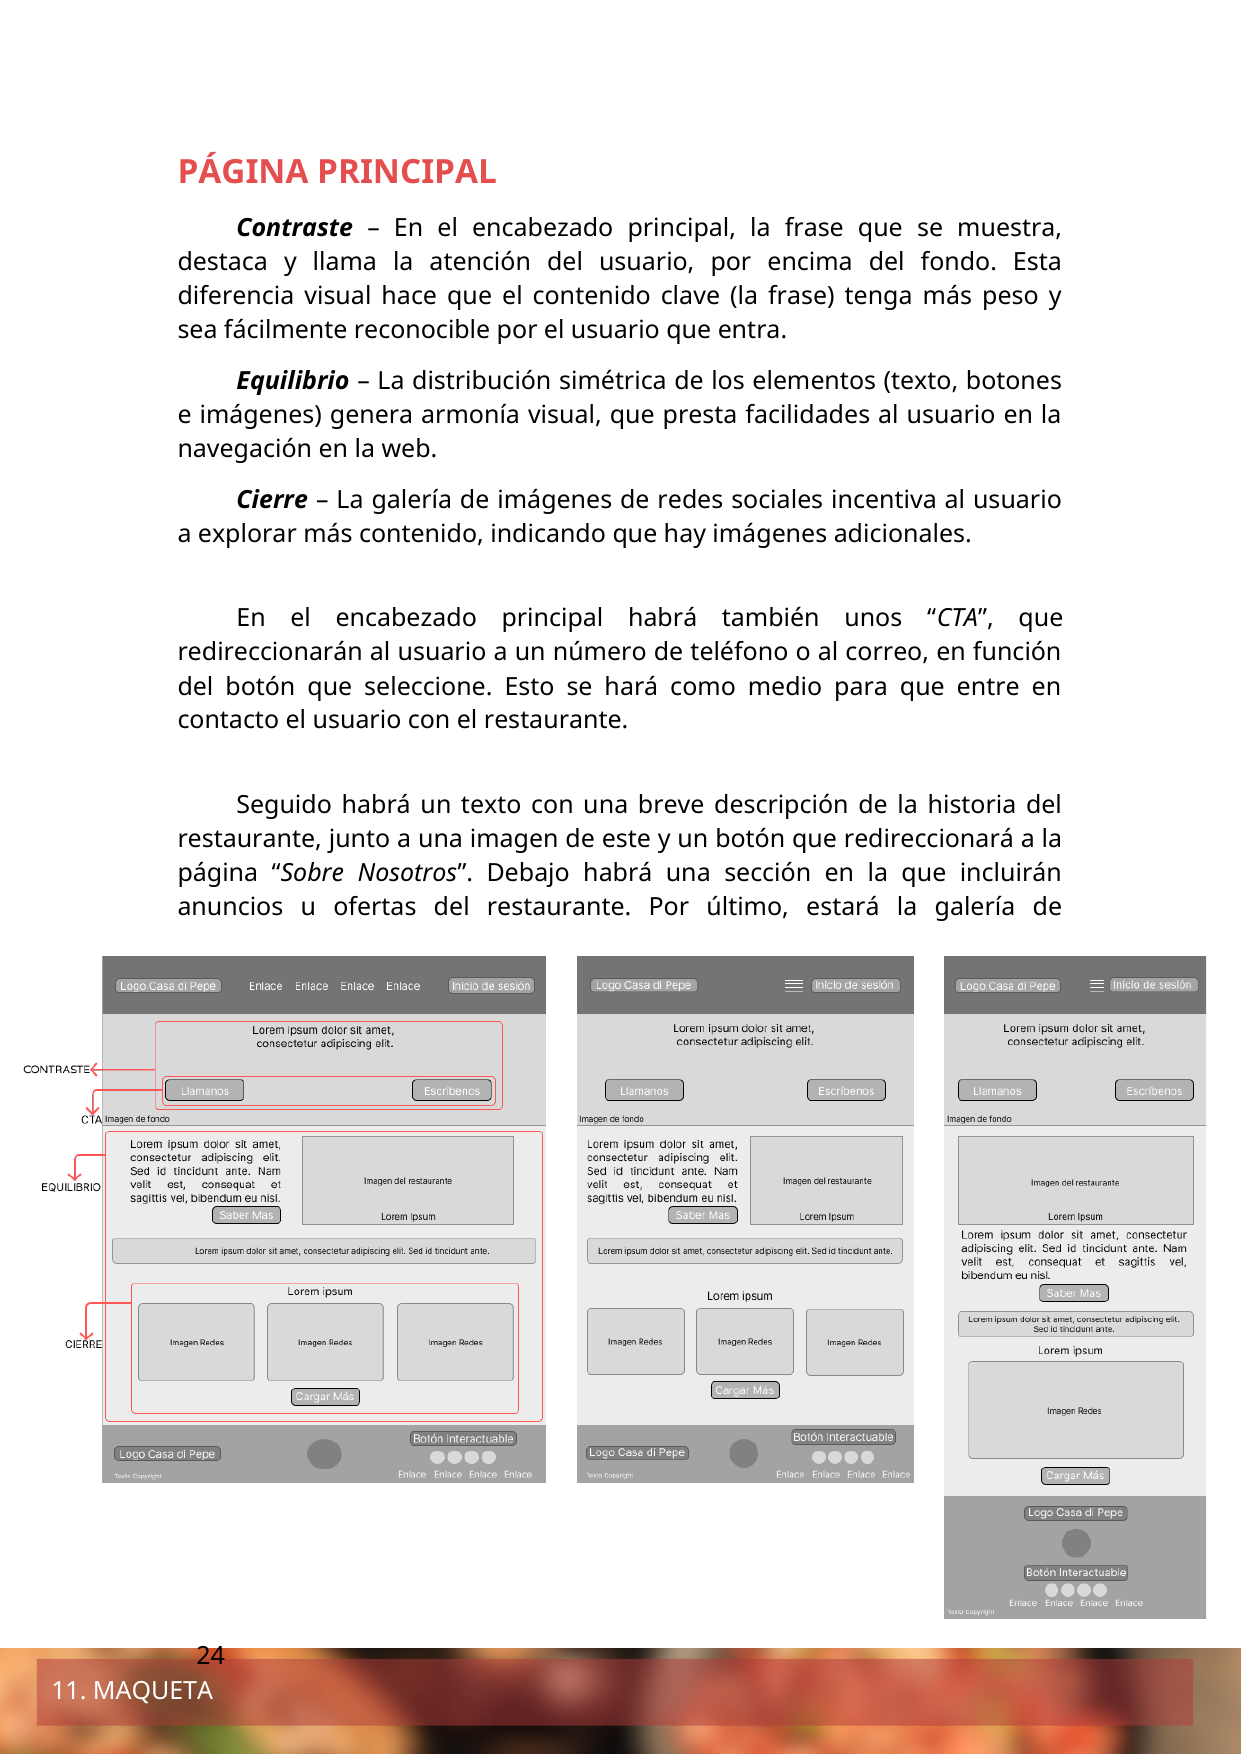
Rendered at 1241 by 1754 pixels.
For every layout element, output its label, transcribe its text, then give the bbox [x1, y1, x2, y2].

text Contraste – En el encabezado principal, la frase que se muestra, destaca y llama la atención del usuario, por encima del fondo. Esta diferencia visual hace que el contenido clave (la frase) tenga más peso y sea fácilmente reconocible por el usuario que entra. [177, 210, 1063, 346]
text Equilibrio – La distribución simétrica de los elementos (texto, botones e imágenes) genera armonía visual, que presta facilidades al usuario en la navegación en la web. [177, 363, 1063, 465]
text PÁGINA PRINCIPAL [177, 148, 1063, 193]
text Cierre – La galería de imágenes de redes sociales incentiva al usuario a explorar más contenido, indicando que hay imágenes adicionales. [177, 482, 1063, 550]
picture [23, 956, 1207, 1619]
picture [213, 1650, 219, 1658]
picture [0, 1648, 1241, 1754]
picture [204, 1648, 217, 1658]
text En el encabezado principal habrá también unos “CTA”, que redireccionarán al usuario a un número de teléfono o al correo, en función del botón que seleccione. Esto se hará como medio para que entre en contacto el usuario con el restaurante. [177, 600, 1063, 736]
text Seguido habrá un texto con una breve descripción de la historia del restaurante, junto a una imagen de este y un botón que redireccionará a la página “Sobre Nosotros”. Debajo habrá una sección en la que incluirán anuncios u ofertas del restaurante. Por último, estará la galería de imágenes de redes sociales que incentivará al usuario a seguir al restaurante. [177, 787, 1063, 923]
